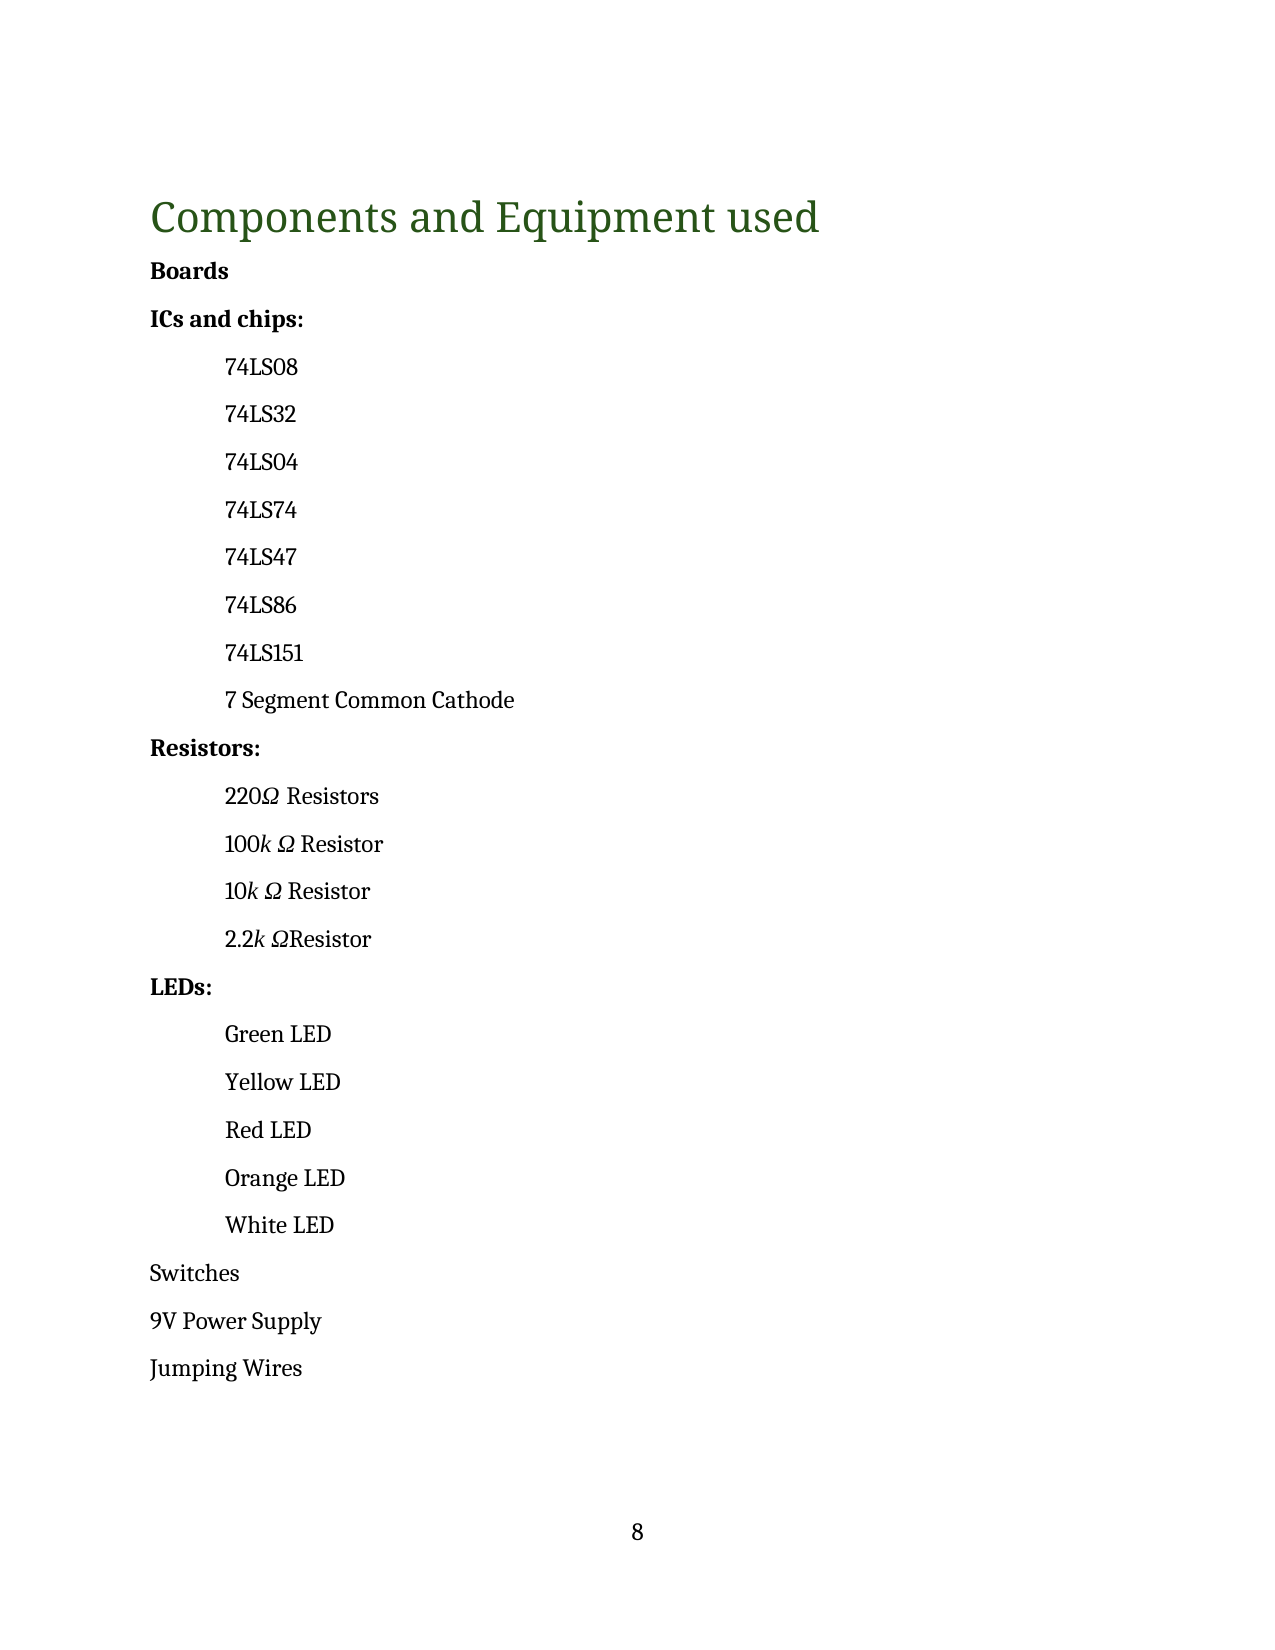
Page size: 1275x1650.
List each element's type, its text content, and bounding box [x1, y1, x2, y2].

text 74LS74 [225, 496, 1125, 524]
text Boards [150, 257, 1125, 286]
text 74LS32 [225, 400, 1125, 429]
text 74LS86 [225, 591, 1125, 620]
text 74LS47 [225, 543, 1125, 572]
text Switches [150, 1259, 1125, 1288]
text 9V Power Supply [150, 1307, 1125, 1335]
text 220 Resistors [150, 782, 1125, 811]
text Red LED [225, 1116, 1125, 1144]
text 74LS08 [225, 352, 1125, 381]
text Orange LED [225, 1163, 1125, 1192]
text Jumping Wires [150, 1354, 1125, 1383]
text Green LED [225, 1020, 1125, 1049]
text 74LS151 [225, 639, 1125, 667]
text ICs and chips: [150, 305, 1125, 333]
text Yellow LED [225, 1068, 1125, 1097]
text Resistors: [150, 734, 1125, 763]
text LEDs: [150, 973, 1125, 1001]
subtitle Components and Equipment used [150, 187, 1125, 244]
text 7 Segment Common Cathode [150, 686, 1125, 715]
text 74LS04 [225, 448, 1125, 477]
text 10 Resistor [225, 877, 1125, 906]
text White LED [225, 1211, 1125, 1240]
text 100 Resistor [225, 829, 1125, 858]
text 2.2Resistor [225, 925, 1125, 954]
